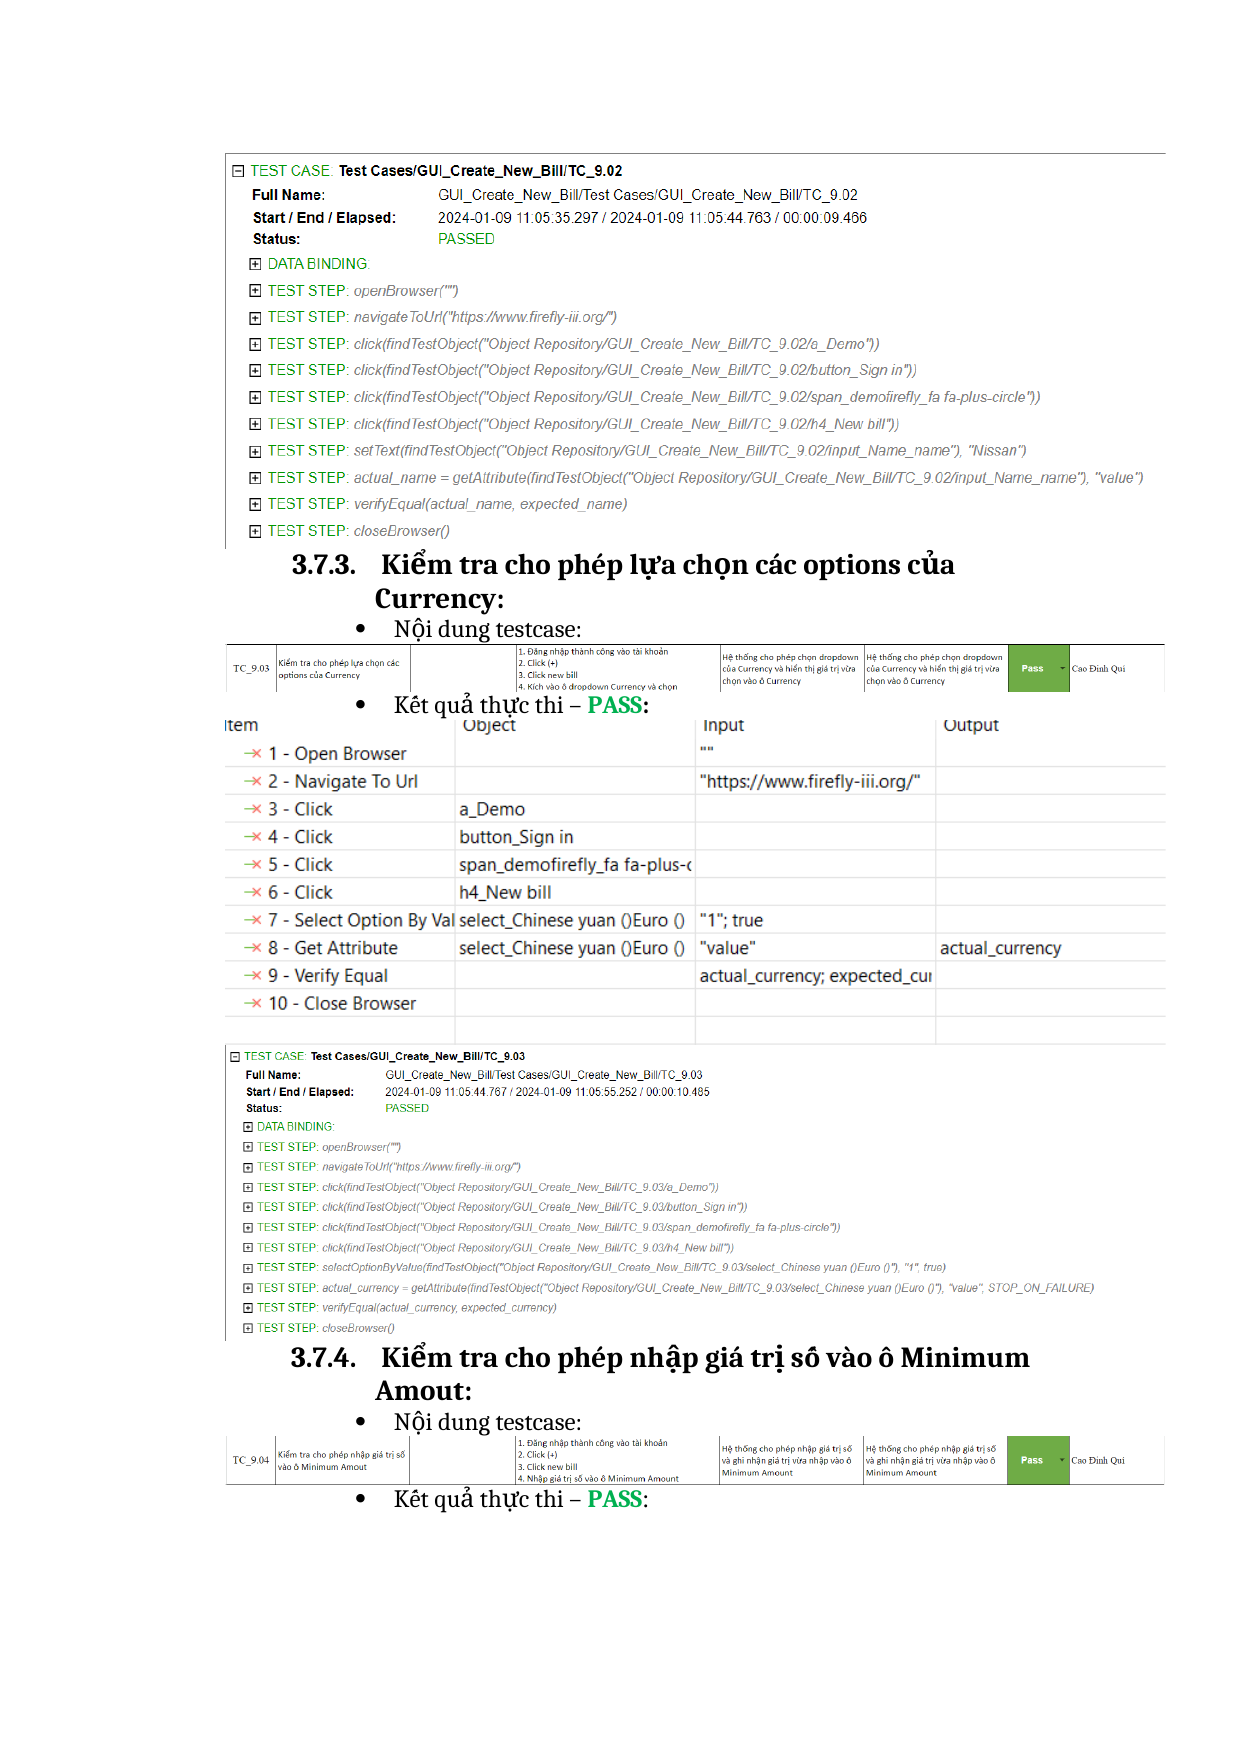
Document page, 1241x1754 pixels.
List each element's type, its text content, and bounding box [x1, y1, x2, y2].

picture [225, 644, 1166, 692]
list Nội dung testcase: [356, 615, 1090, 644]
list Kiểm tra cho phép nhập giá trị số vào ô Minimum Amout: [356, 1341, 1090, 1408]
picture [225, 720, 1166, 1341]
list Kết quả thực thi – PASS: [356, 1485, 1090, 1514]
picture [225, 1436, 1166, 1485]
picture [225, 150, 1166, 549]
list Kết quả thực thi – PASS: [356, 692, 1090, 720]
list Nội dung testcase: [356, 1408, 1090, 1436]
list Kiểm tra cho phép lựa chọn các options của Currency: [356, 549, 1090, 615]
